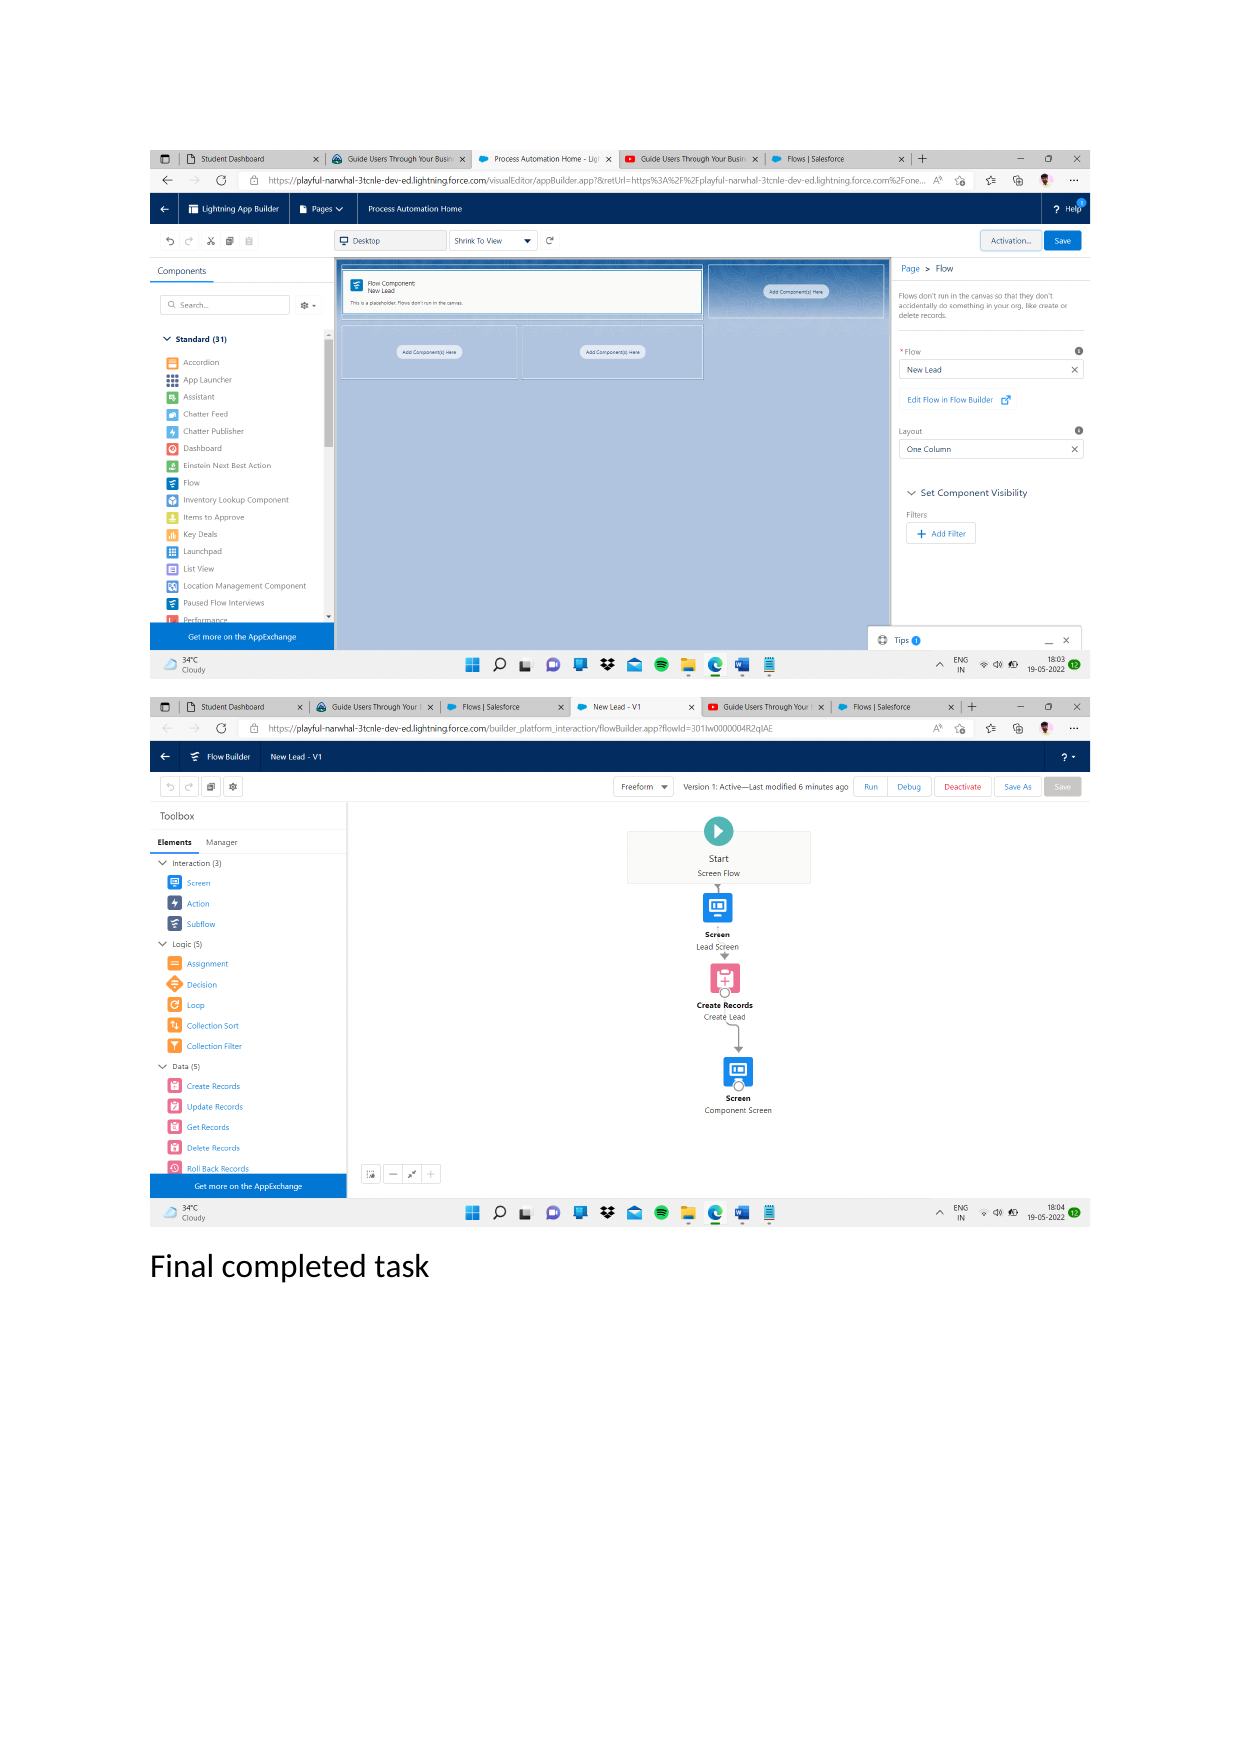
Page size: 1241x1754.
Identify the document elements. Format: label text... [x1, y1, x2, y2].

picture [150, 697, 1091, 1227]
text Final completed task [150, 1245, 1090, 1286]
picture [150, 150, 1091, 679]
